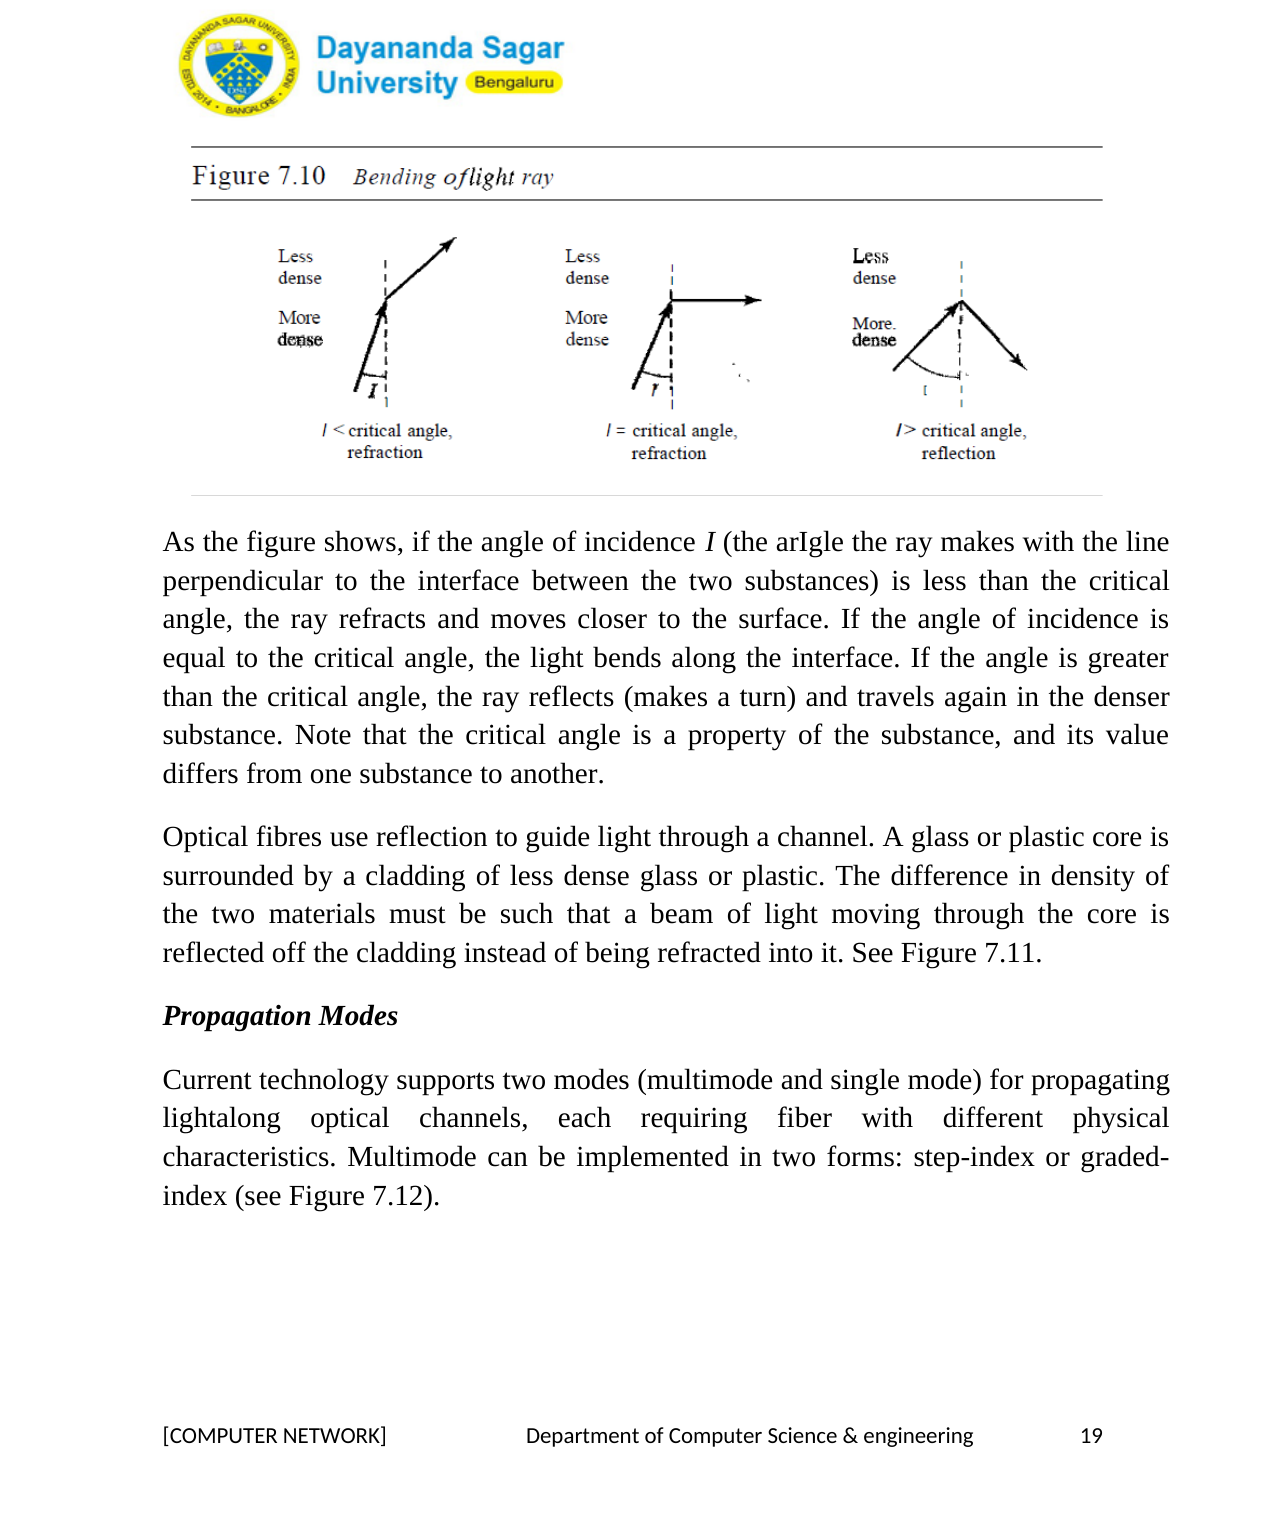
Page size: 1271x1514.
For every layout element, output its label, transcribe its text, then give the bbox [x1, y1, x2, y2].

picture [162, 0, 585, 127]
text Propagation Modes [162, 998, 1171, 1032]
text Optical fibres use reflection to guide light through a channel. A glass or plastic core is surrounded by a cladding of less dense glass or plastic. The difference in density of the two materials must be such that a beam of light moving through the core is reflected off the cladding instead of being refracted into it. See Figure 7.11. [162, 819, 1171, 968]
text As the figure shows, if the angle of incidence I (the arIgle the ray makes with the line perpendicular to the interface between the two substances) is less than the critical angle, the ray refracts and moves closer to the surface. If the angle of incidence is equal to the critical angle, the light bends along the interface. If the angle is greater than the critical angle, the ray reflects (makes a turn) and travels again in the denser substance. Note that the critical angle is a property of the substance, and its value differs from one substance to another. [162, 524, 1171, 789]
text Current technology supports two modes (multimode and single mode) for propagating lightalong optical channels, each requiring fiber with different physical characteristics. Multimode can be implemented in two forms: step-index or graded-index (see Figure 7.12). [162, 1062, 1171, 1211]
